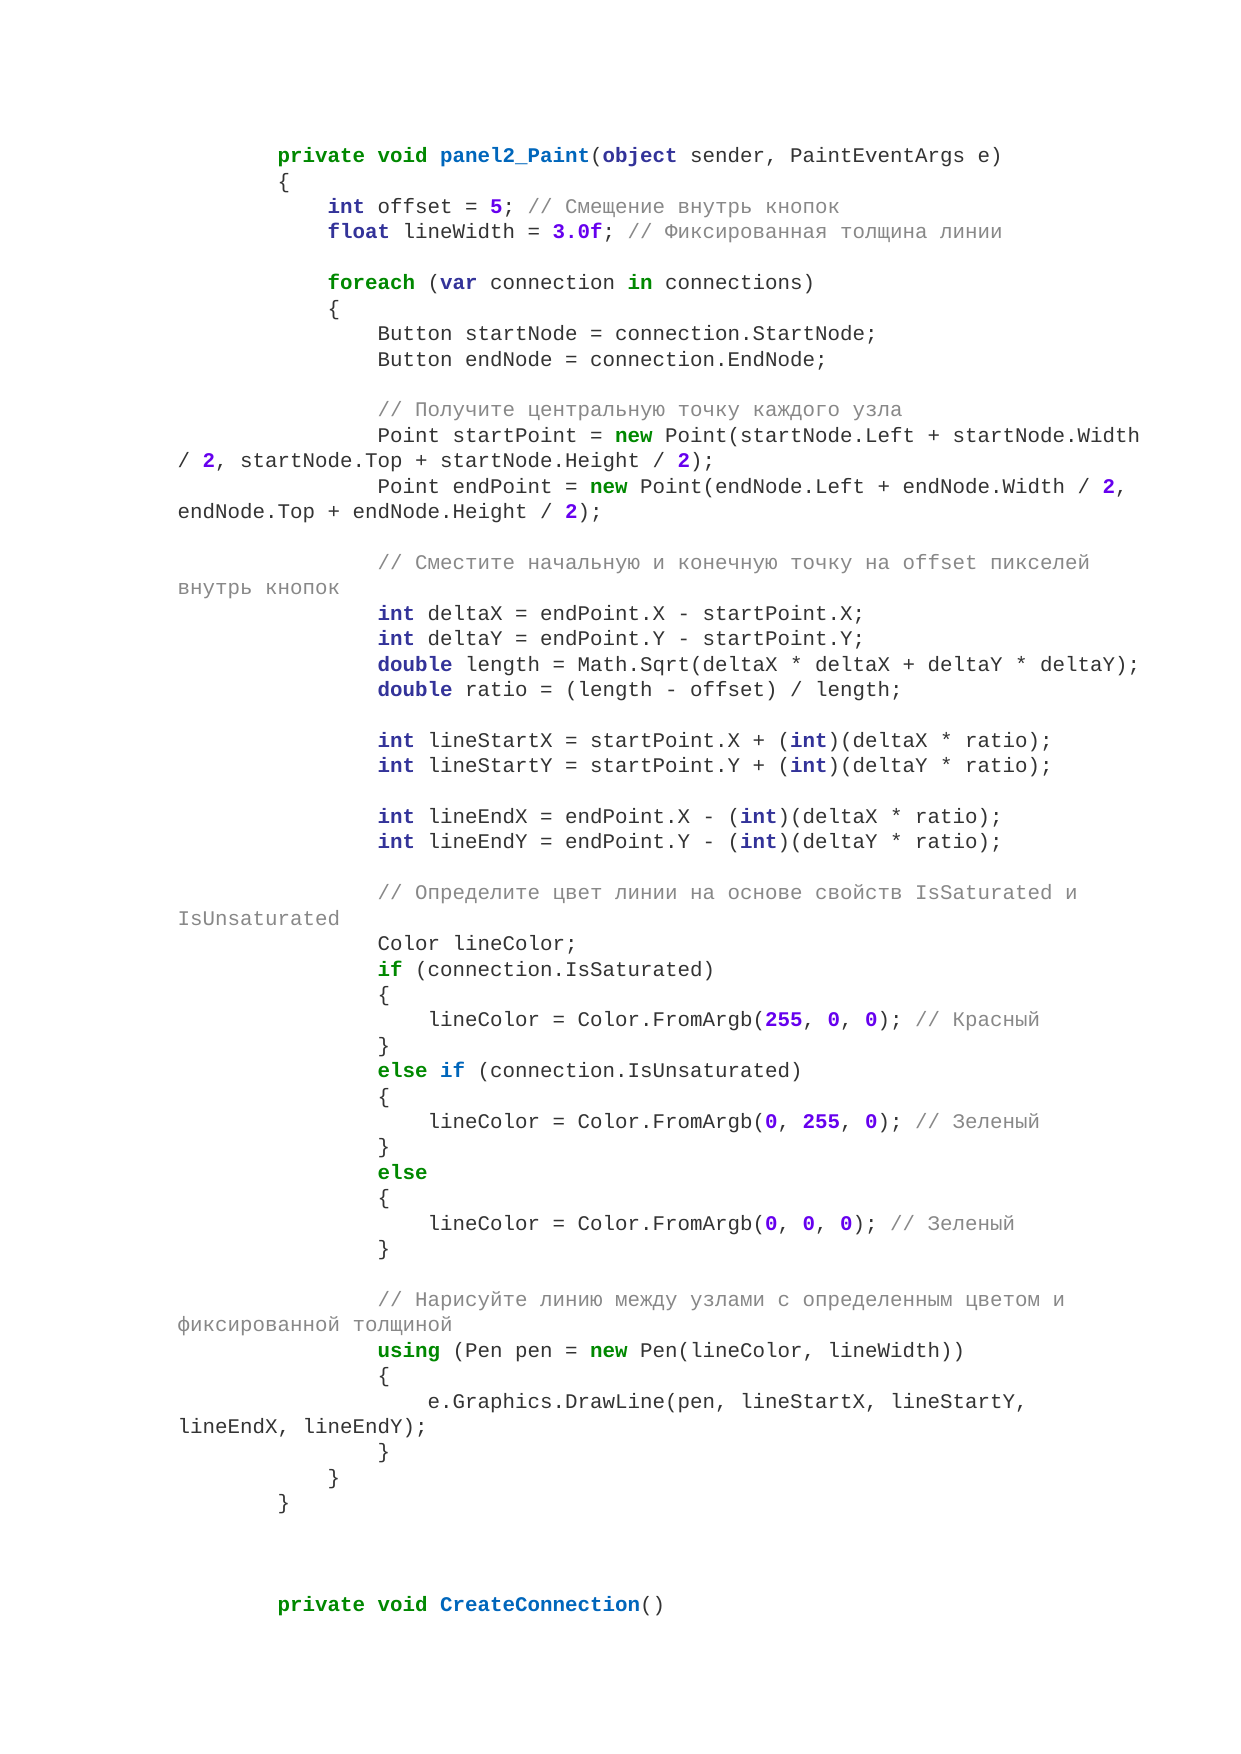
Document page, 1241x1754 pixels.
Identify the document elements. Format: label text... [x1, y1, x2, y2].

text { [177, 296, 1152, 321]
text lineColor = Color.FromArgb(255, 0, 0); // Красный [177, 1008, 1152, 1033]
text } [177, 1236, 1152, 1262]
text if (connection.IsSaturated) [177, 957, 1152, 982]
text foreach (var connection in connections) [177, 271, 1152, 296]
text } [177, 1033, 1152, 1058]
text Point endPoint = new Point(endNode.Left + endNode.Width / 2, endNode.Top + endNode.Height / 2); [177, 474, 1152, 525]
text int lineStartX = startPoint.X + (int)(deltaX * ratio); [177, 728, 1152, 753]
text } [177, 1440, 1152, 1465]
text int lineEndX = endPoint.X - (int)(deltaX * ratio); [177, 804, 1152, 830]
text else if (connection.IsUnsaturated) [177, 1058, 1152, 1084]
text Color lineColor; [177, 931, 1152, 957]
text Button startNode = connection.StartNode; [177, 321, 1152, 347]
text double length = Math.Sqrt(deltaX * deltaX + deltaY * deltaY); [177, 652, 1152, 677]
text e.Graphics.DrawLine(pen, lineStartX, lineStartY, lineEndX, lineEndY); [177, 1389, 1152, 1440]
text } [177, 1135, 1152, 1160]
text float lineWidth = 3.0f; // Фиксированная толщина линии [177, 220, 1152, 245]
text double ratio = (length - offset) / length; [177, 677, 1152, 703]
text { [177, 982, 1152, 1008]
text lineColor = Color.FromArgb(0, 255, 0); // Зеленый [177, 1109, 1152, 1135]
text int lineEndY = endPoint.Y - (int)(deltaY * ratio); [177, 830, 1152, 855]
text // Сместите начальную и конечную точку на offset пикселей внутрь кнопок [177, 550, 1152, 601]
text { [177, 1084, 1152, 1109]
text private void panel2_Paint(object sender, PaintEventArgs e) [177, 143, 1152, 169]
text { [177, 1363, 1152, 1389]
text } [177, 1465, 1152, 1491]
text } [177, 1491, 1152, 1516]
text // Нарисуйте линию между узлами с определенным цветом и фиксированной толщиной [177, 1287, 1152, 1338]
text // Получите центральную точку каждого узла [177, 398, 1152, 423]
text using (Pen pen = new Pen(lineColor, lineWidth)) [177, 1338, 1152, 1363]
text { [177, 169, 1152, 194]
text int lineStartY = startPoint.Y + (int)(deltaY * ratio); [177, 753, 1152, 779]
text Button endNode = connection.EndNode; [177, 347, 1152, 372]
text int deltaY = endPoint.Y - startPoint.Y; [177, 626, 1152, 652]
text Point startPoint = new Point(startNode.Left + startNode.Width / 2, startNode.Top + startNode.Height / 2); [177, 423, 1152, 474]
text lineColor = Color.FromArgb(0, 0, 0); // Зеленый [177, 1211, 1152, 1236]
text int deltaX = endPoint.X - startPoint.X; [177, 601, 1152, 626]
text private void CreateConnection() [177, 1592, 1152, 1618]
text int offset = 5; // Смещение внутрь кнопок [177, 194, 1152, 220]
text // Определите цвет линии на основе свойств IsSaturated и IsUnsaturated [177, 881, 1152, 931]
text { [177, 1186, 1152, 1211]
text else [177, 1160, 1152, 1186]
